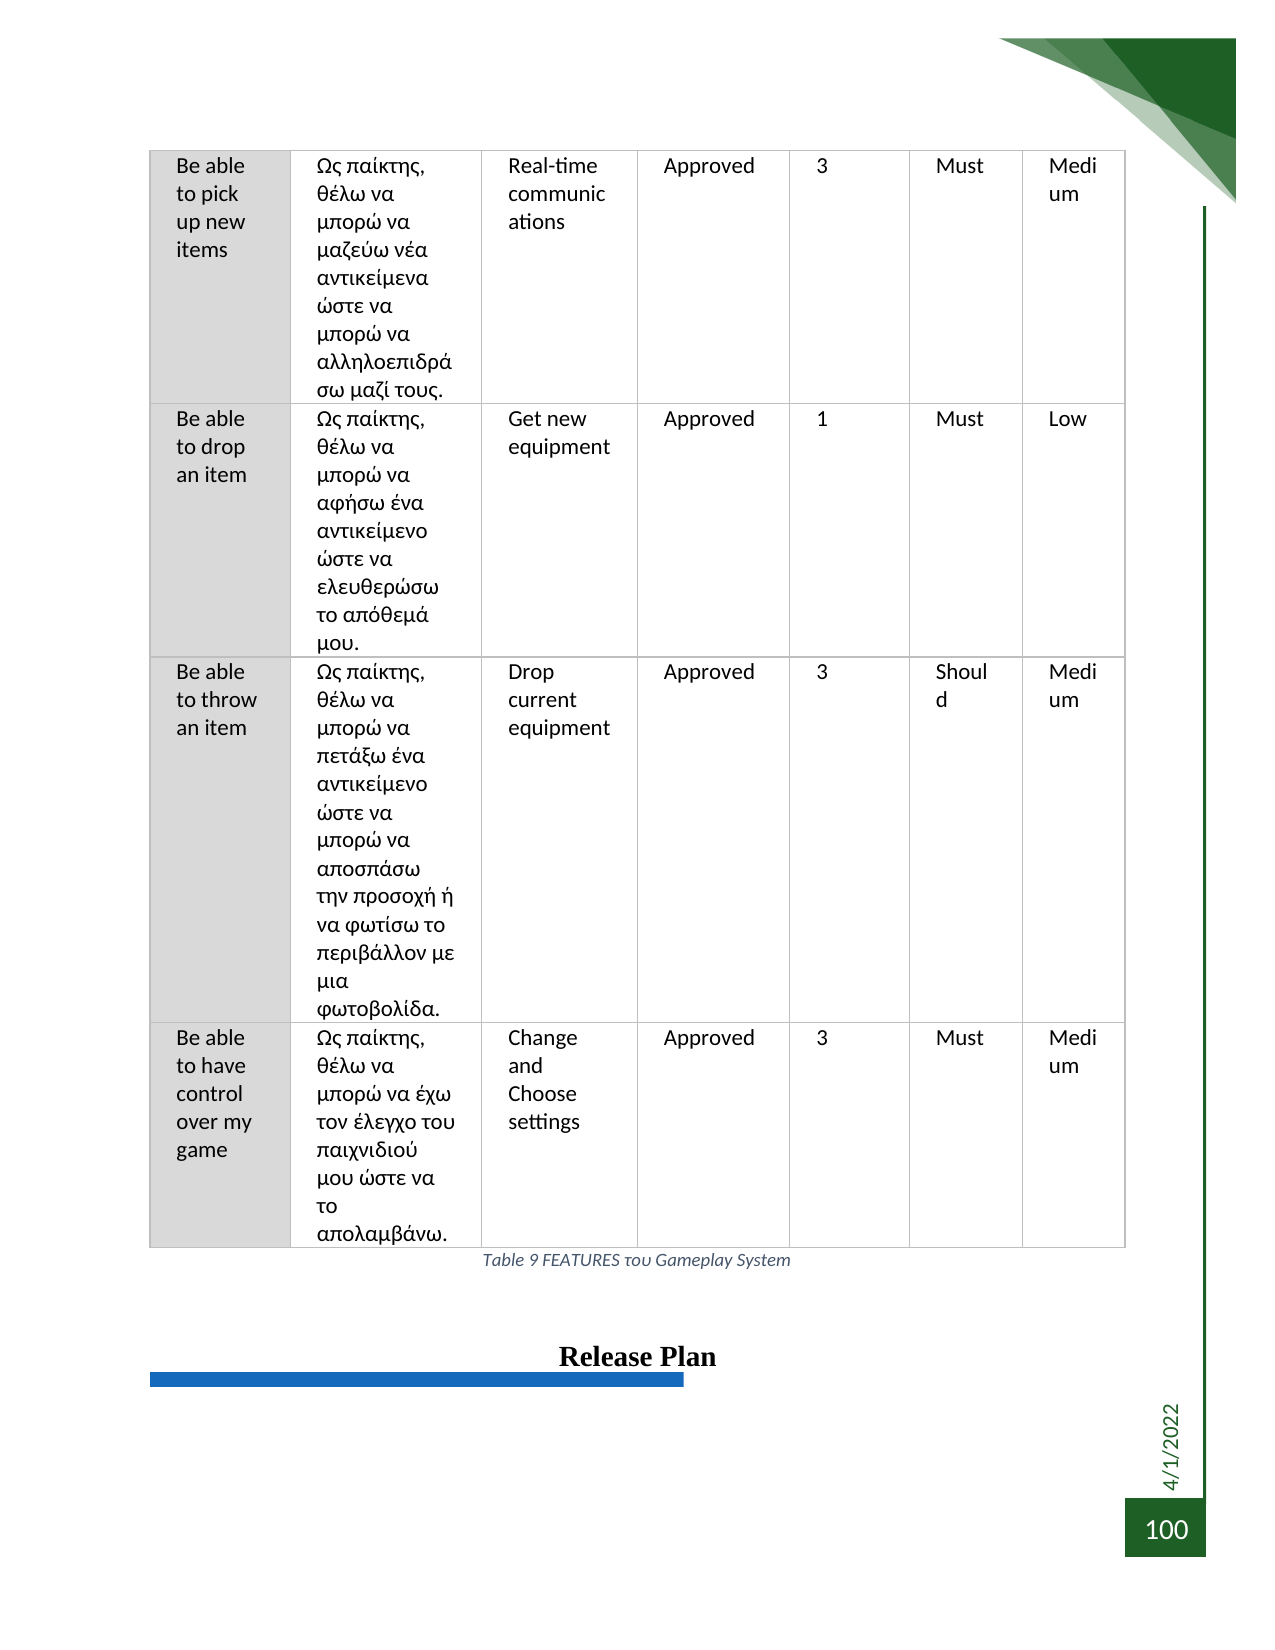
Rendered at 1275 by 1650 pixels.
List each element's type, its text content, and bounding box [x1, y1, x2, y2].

table_cell Medium [1023, 151, 1124, 403]
table_cell Medium [1023, 1023, 1124, 1247]
table_cell Must [910, 1023, 1022, 1247]
table_cell Should [910, 658, 1022, 1022]
table_cell Be able to drop an item [151, 404, 290, 656]
picture [997, 38, 1236, 204]
table_cell Change and Choose settings [482, 1023, 637, 1247]
table_cell Must [910, 151, 1022, 403]
table_cell 3 [790, 1023, 909, 1247]
table_cell Be able to pick up new items [151, 151, 290, 403]
text Release Plan [150, 1339, 1125, 1372]
table_cell Drop current equipment [482, 658, 637, 1022]
table_cell Approved [638, 1023, 789, 1247]
table_cell 1 [790, 404, 909, 656]
table_cell 3 [790, 658, 909, 1022]
table_cell Must [910, 404, 1022, 656]
table_cell Medium [1023, 658, 1124, 1022]
table_cell Low [1023, 404, 1124, 656]
table_cell Ως παίκτης, θέλω να μπορώ να πετάξω ένα αντικείμενο ώστε να μπορώ να αποσπάσω την προσοχή ή να φωτίσω το περιβάλλον με μια φωτοβολίδα. [291, 658, 481, 1022]
table_cell Ως παίκτης, θέλω να μπορώ να μαζεύω νέα αντικείμενα ώστε να μπορώ να αλληλοεπιδράσω μαζί τους. [291, 151, 481, 403]
table_cell Approved [638, 151, 789, 403]
table_cell Get new equipment [482, 404, 637, 656]
picture [150, 1372, 684, 1387]
table_cell 3 [790, 151, 909, 403]
table_cell Be able to throw an item [151, 658, 290, 1022]
table_cell Be able to have control over my game [151, 1023, 290, 1247]
table_cell Real-time communications [482, 151, 637, 403]
table_cell Ως παίκτης, θέλω να μπορώ να έχω τον έλεγχο του παιχνιδιού μου ώστε να το απολαμβάνω. [291, 1023, 481, 1247]
table_cell Approved [638, 404, 789, 656]
table_cell Approved [638, 658, 789, 1022]
table_cell Ως παίκτης, θέλω να μπορώ να αφήσω ένα αντικείμενο ώστε να ελευθερώσω το απόθεμά μου. [291, 404, 481, 656]
